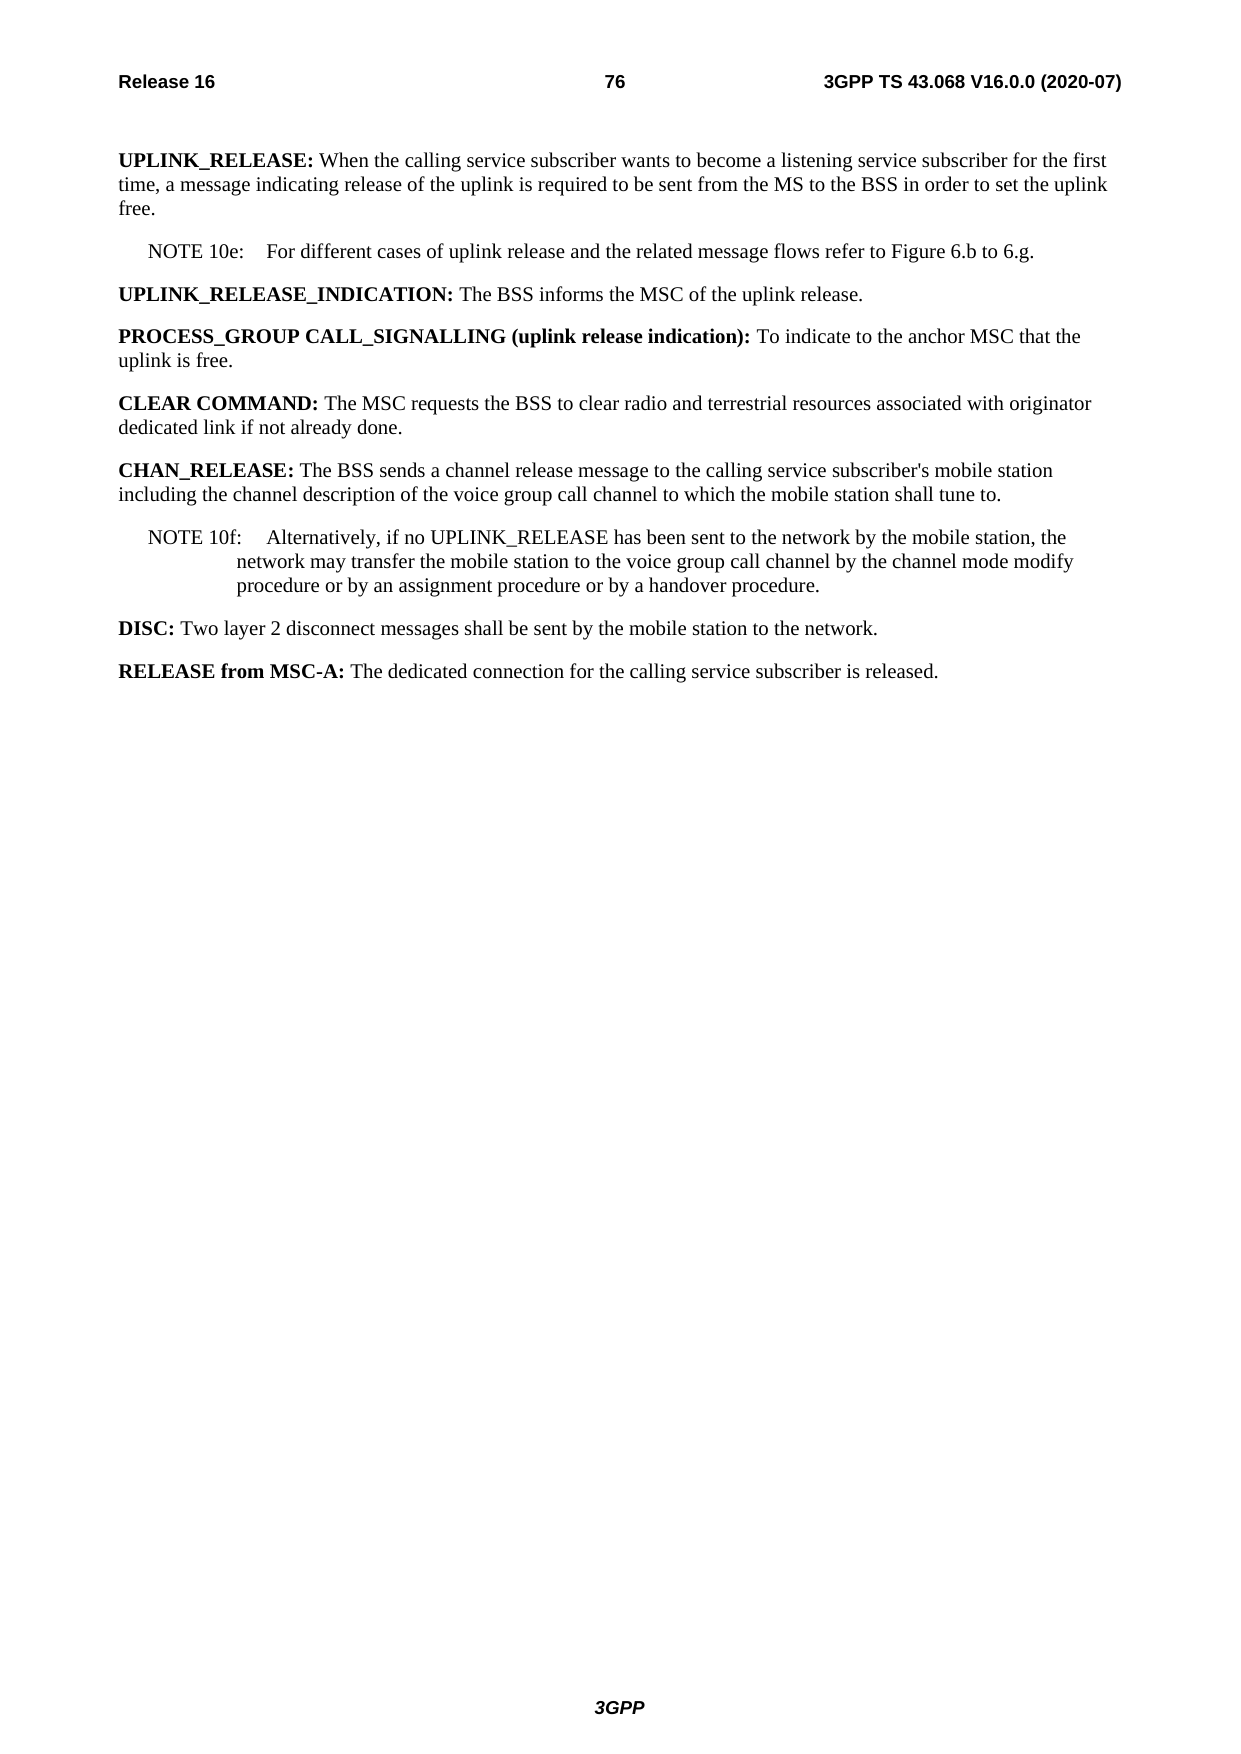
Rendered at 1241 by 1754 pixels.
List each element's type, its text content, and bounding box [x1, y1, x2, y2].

text PROCESS_GROUP CALL_SIGNALLING (uplink release indication): To indicate to the anchor MSC that the uplink is free. [118, 324, 1122, 372]
text DISC: Two layer 2 disconnect messages shall be sent by the mobile station to the network. [118, 616, 1122, 640]
text UPLINK_RELEASE: When the calling service subscriber wants to become a listening service subscriber for the first time, a message indicating release of the uplink is required to be sent from the MS to the BSS in order to set the uplink free. [118, 148, 1122, 220]
text RELEASE from MSC-A: The dedicated connection for the calling service subscriber is released. [118, 659, 1122, 683]
text NOTE 10e: For different cases of uplink release and the related message flows refer to Figure 6.b to 6.g. [148, 239, 1122, 263]
text NOTE 10f: Alternatively, if no UPLINK_RELEASE has been sent to the network by the mobile station, the network may transfer the mobile station to the voice group call channel by the channel mode modify procedure or by an assignment procedure or by a handover procedure. [148, 525, 1122, 597]
text CLEAR COMMAND: The MSC requests the BSS to clear radio and terrestrial resources associated with originator dedicated link if not already done. [118, 391, 1122, 439]
text CHAN_RELEASE: The BSS sends a channel release message to the calling service subscriber's mobile station including the channel description of the voice group call channel to which the mobile station shall tune to. [118, 458, 1122, 506]
text UPLINK_RELEASE_INDICATION: The BSS informs the MSC of the uplink release. [118, 281, 1122, 306]
